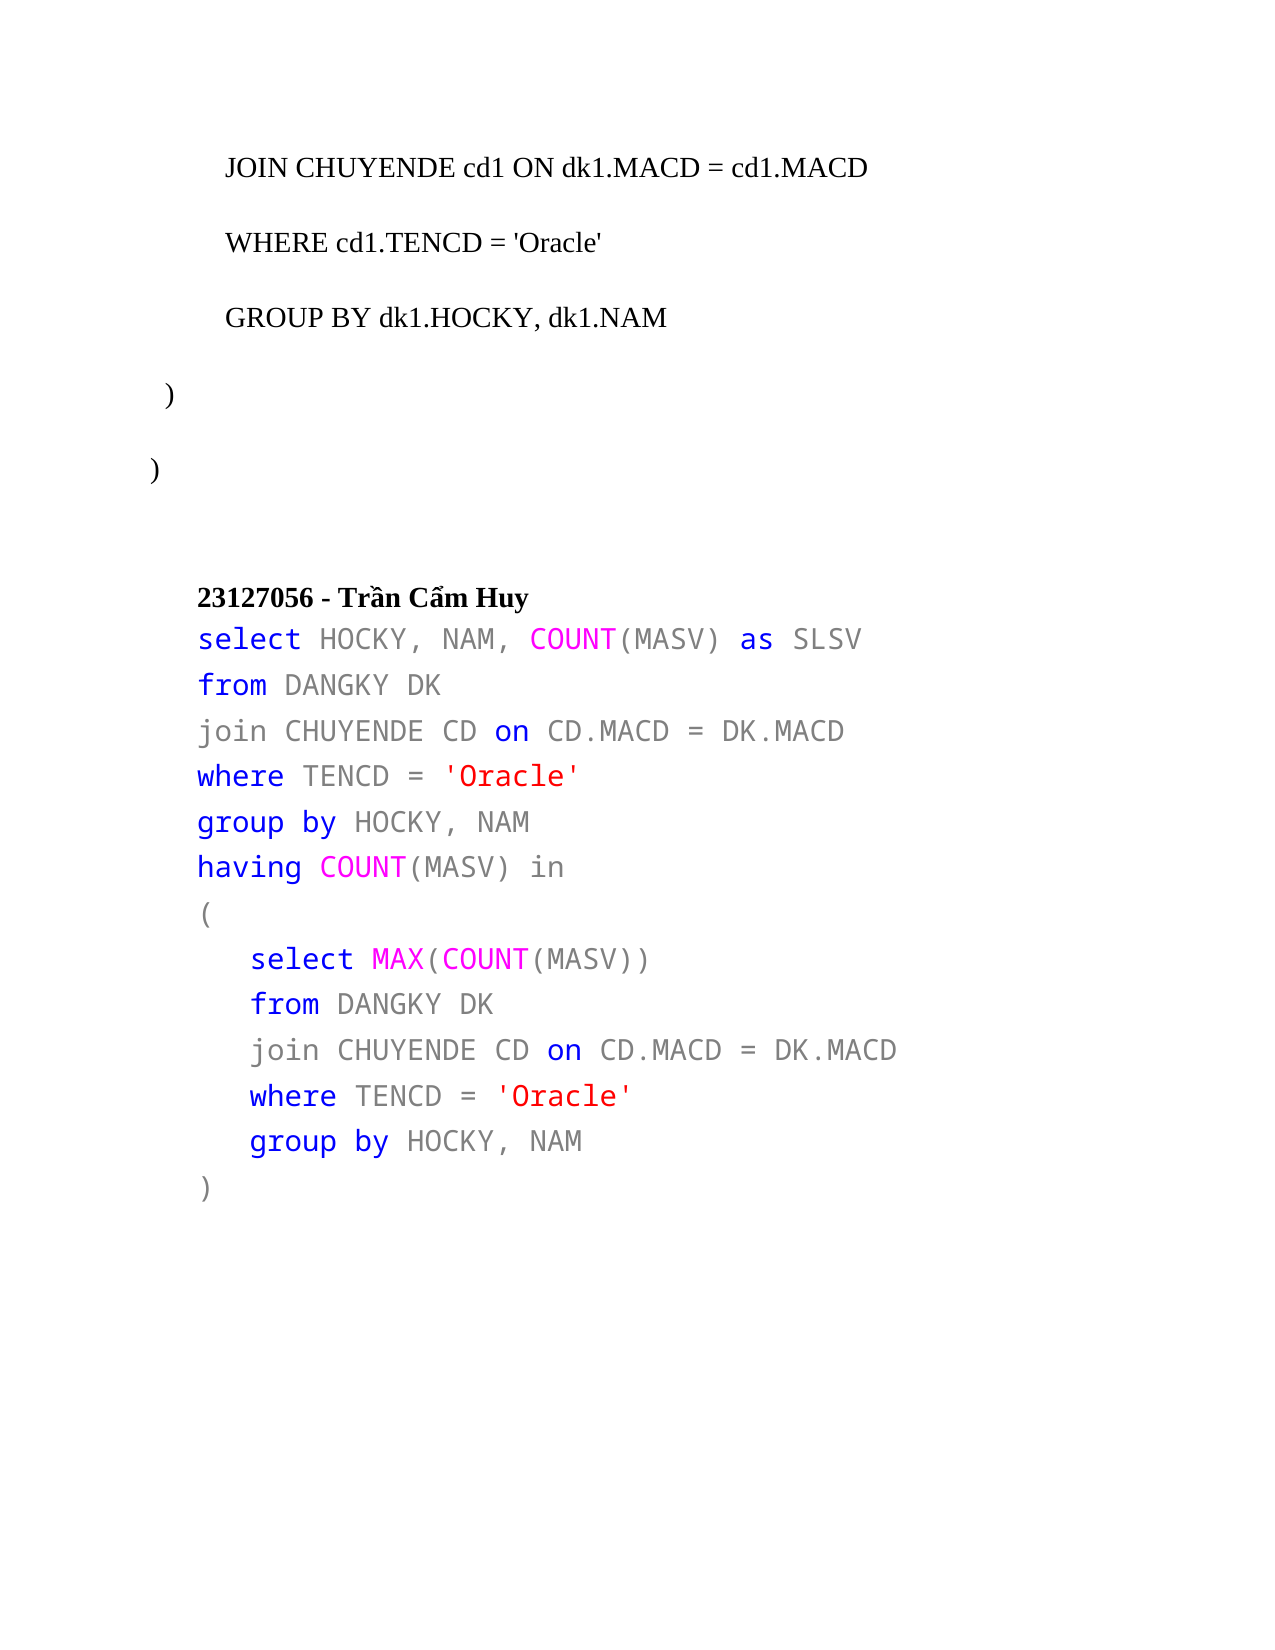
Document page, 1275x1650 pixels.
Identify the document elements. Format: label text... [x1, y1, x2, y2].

text group by HOCKY, NAM [197, 1120, 1125, 1160]
text 23127056 - Trần Cẩm Huy [197, 580, 1125, 613]
text ) [150, 376, 1125, 409]
text GROUP BY dk1.HOCKY, dk1.NAM [150, 301, 1125, 334]
text ) [150, 451, 1125, 485]
text WHERE cd1.TENCD = 'Oracle' [150, 225, 1125, 259]
text JOIN CHUYENDE cd1 ON dk1.MACD = cd1.MACD [150, 150, 1125, 183]
text join CHUYENDE CD on CD.MACD = DK.MACD [197, 1029, 1125, 1069]
text join CHUYENDE CD on CD.MACD = DK.MACD [197, 710, 1125, 749]
text having COUNT(MASV) in [197, 847, 1125, 886]
text select MAX(COUNT(MASV)) [197, 938, 1125, 978]
text group by HOCKY, NAM [197, 801, 1125, 841]
text select HOCKY, NAM, COUNT(MASV) as SLSV [197, 618, 1125, 658]
text from DANGKY DK [197, 664, 1125, 704]
text from DANGKY DK [197, 983, 1125, 1023]
text where TENCD = 'Oracle' [197, 755, 1125, 795]
text ) [197, 1166, 1227, 1206]
text where TENCD = 'Oracle' [197, 1075, 1125, 1114]
text ( [197, 892, 1125, 932]
